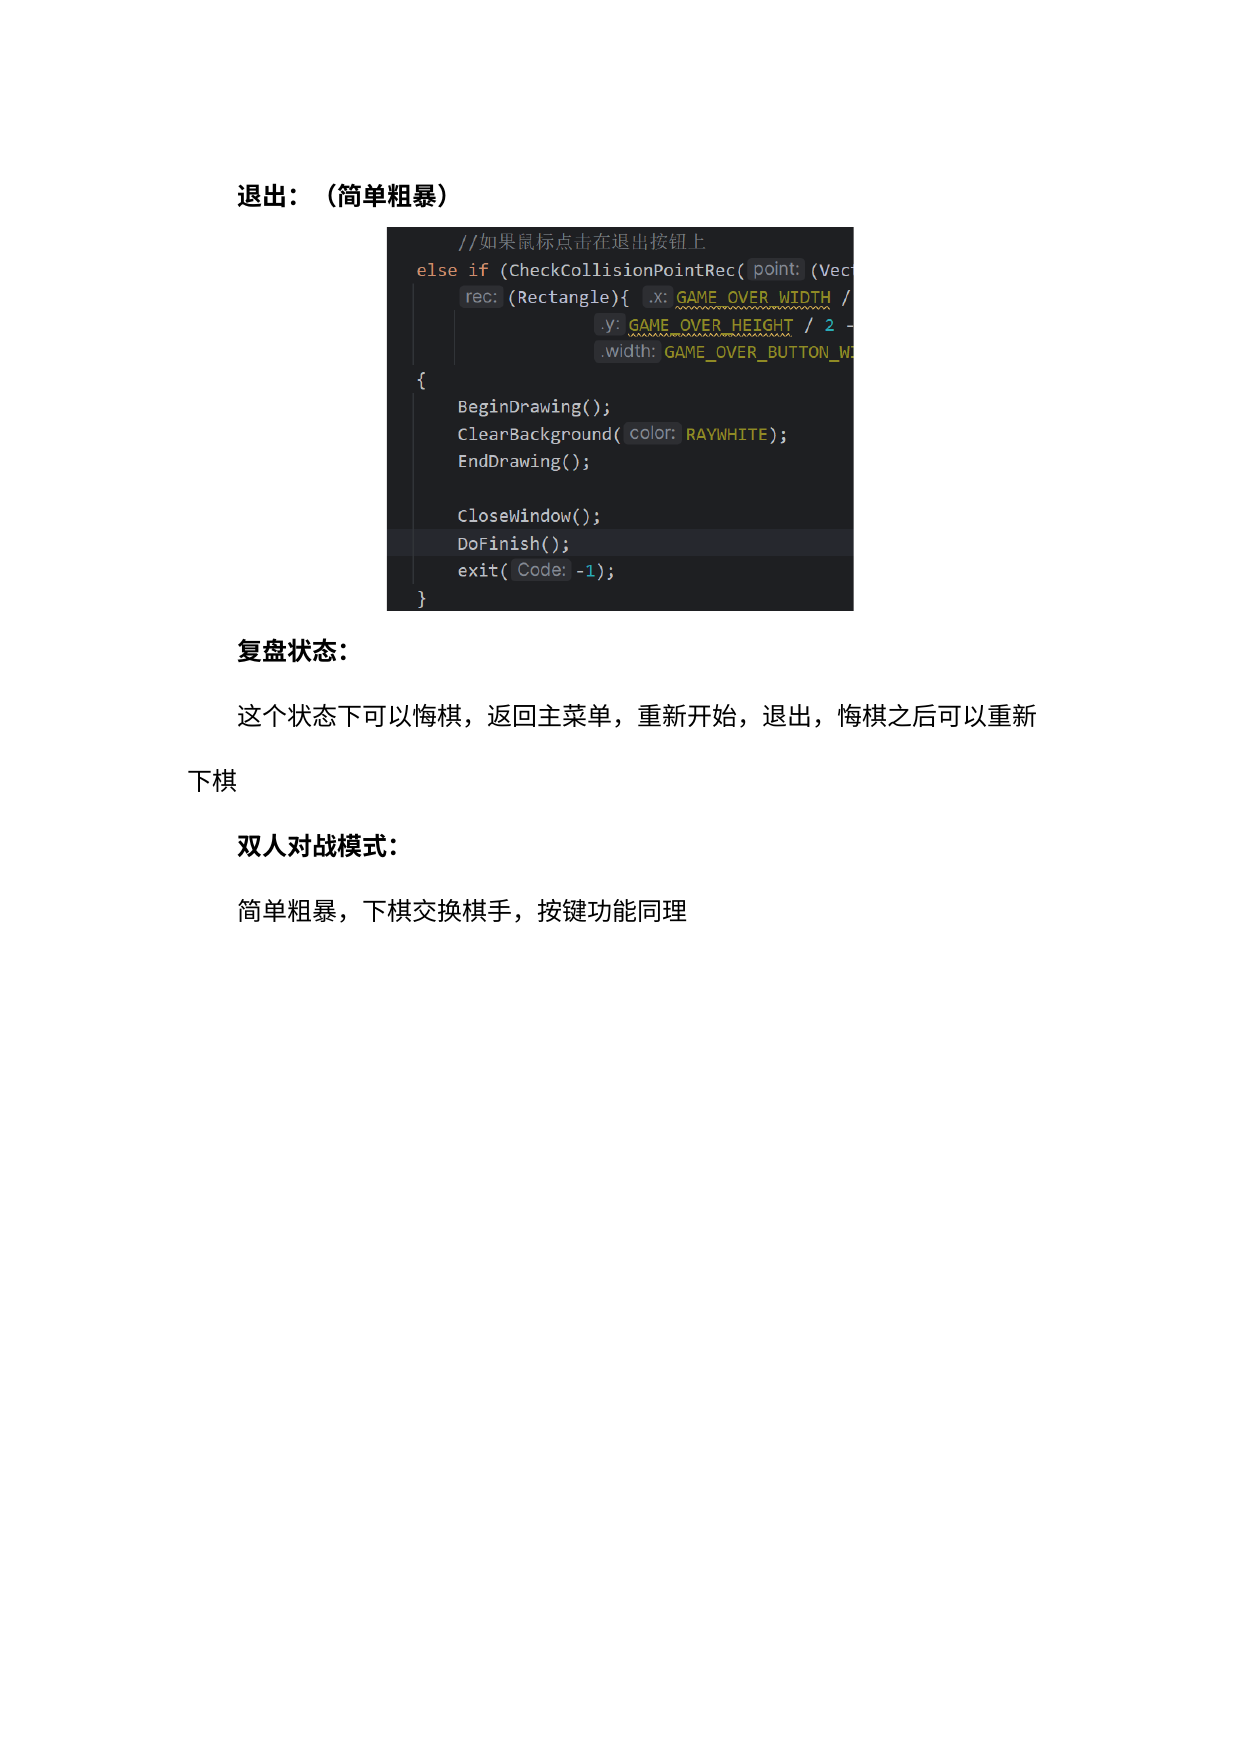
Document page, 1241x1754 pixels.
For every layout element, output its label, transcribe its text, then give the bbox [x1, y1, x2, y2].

subtitle 复盘状态： [187, 617, 1053, 682]
subtitle 退出：（简单粗暴） [187, 162, 1053, 227]
text 简单粗暴，下棋交换棋手，按键功能同理 [187, 877, 1053, 942]
subtitle 双人对战模式： [187, 812, 1053, 877]
text 这个状态下可以悔棋，返回主菜单，重新开始，退出，悔棋之后可以重新下棋 [187, 682, 1053, 812]
picture [386, 227, 854, 611]
